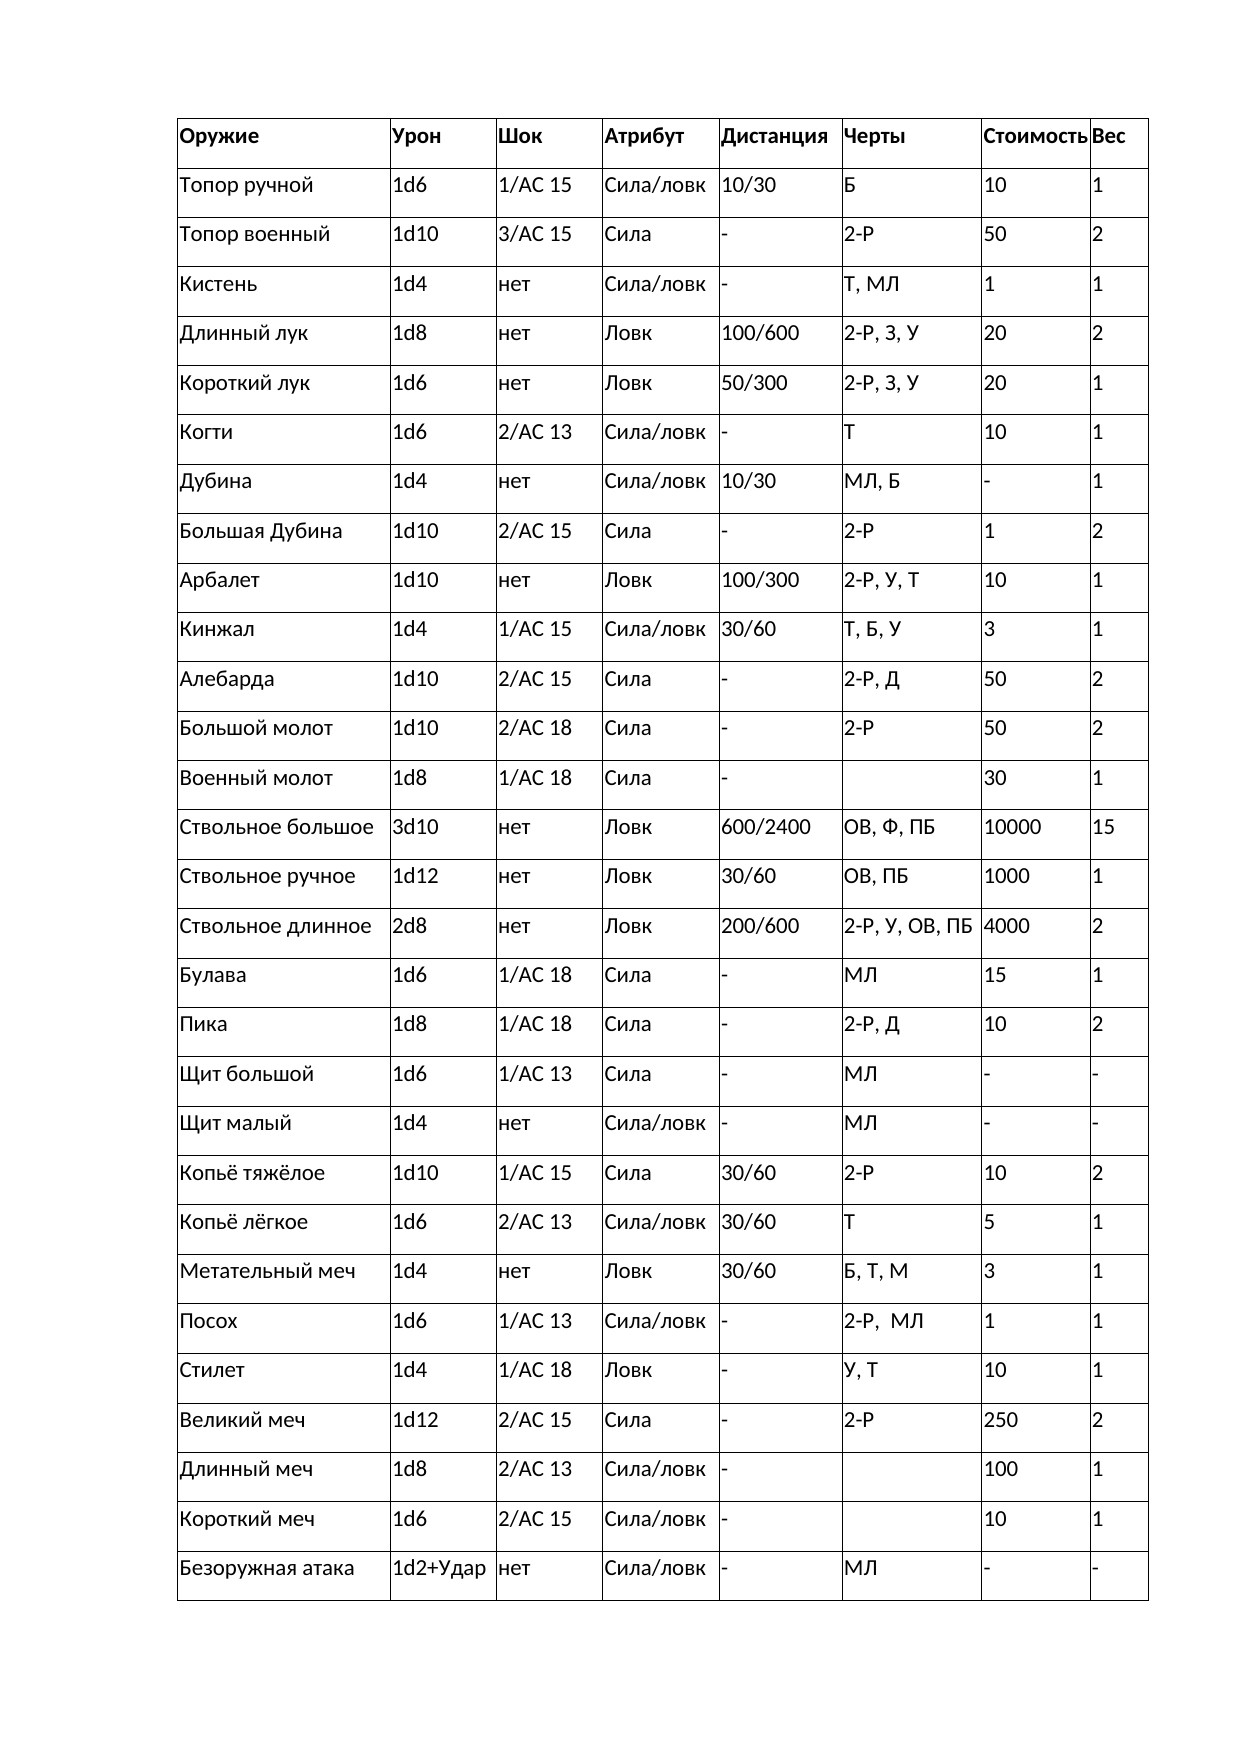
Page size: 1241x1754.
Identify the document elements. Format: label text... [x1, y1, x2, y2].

table_cell Сила [603, 514, 719, 562]
table_cell 1 [1091, 761, 1148, 809]
table_cell 200/600 [720, 909, 842, 957]
table_cell 1 [1091, 1354, 1148, 1402]
table_cell нет [497, 860, 602, 908]
table_cell Метательный меч [178, 1255, 390, 1303]
table_cell 10000 [982, 810, 1090, 859]
table_cell Сила/ловк [603, 169, 719, 217]
table_cell - [720, 1107, 842, 1155]
table_cell 1d6 [391, 366, 496, 414]
table_cell 2/АС 13 [497, 1453, 602, 1501]
table_cell 20 [982, 317, 1090, 365]
table_cell Сила/ловк [603, 1304, 719, 1353]
table_cell МЛ, Б [843, 465, 981, 513]
table_cell ОВ, Ф, ПБ [843, 810, 981, 859]
table_cell 2d8 [391, 909, 496, 957]
table_cell 250 [982, 1404, 1090, 1452]
table_cell У, T [843, 1354, 981, 1402]
table_cell 2 [1091, 712, 1148, 760]
table_cell 1/АС 15 [497, 169, 602, 217]
table_header Стоимость [982, 119, 1090, 167]
table_cell 2-Р, У, Т [843, 564, 981, 612]
table_cell Большой молот [178, 712, 390, 760]
table_cell 1d10 [391, 218, 496, 266]
table_cell 2/АС 15 [497, 662, 602, 711]
table_cell Булава [178, 959, 390, 1007]
table_cell 1d6 [391, 959, 496, 1007]
table_cell 2-Р [843, 1404, 981, 1452]
table_cell 2 [1091, 218, 1148, 266]
table_cell Военный молот [178, 761, 390, 809]
table_cell 1d8 [391, 761, 496, 809]
table_cell 2-Р [843, 514, 981, 562]
table_cell Сила/ловк [603, 1502, 719, 1551]
table_header Атрибут [603, 119, 719, 167]
table_cell Щит малый [178, 1107, 390, 1155]
table_cell 1/АС 13 [497, 1057, 602, 1106]
table_cell 1d6 [391, 1502, 496, 1551]
table_cell 1 [1091, 415, 1148, 464]
table_cell 100 [982, 1453, 1090, 1501]
table_cell Дубина [178, 465, 390, 513]
table_cell нет [497, 317, 602, 365]
table_cell нет [497, 564, 602, 612]
table_cell 30 [982, 761, 1090, 809]
table_cell 1 [1091, 267, 1148, 316]
table_cell 2-Р, Д [843, 1008, 981, 1056]
table_cell Ловк [603, 564, 719, 612]
table_cell МЛ [843, 959, 981, 1007]
table_cell Короткий лук [178, 366, 390, 414]
table_cell 15 [982, 959, 1090, 1007]
table_cell нет [497, 1552, 602, 1600]
table_cell Алебарда [178, 662, 390, 711]
table_cell 2 [1091, 1008, 1148, 1056]
table_cell 1d6 [391, 415, 496, 464]
table_cell 2-Р, МЛ [843, 1304, 981, 1353]
table_cell Сила [603, 761, 719, 809]
table_cell нет [497, 1255, 602, 1303]
table_cell Сила [603, 959, 719, 1007]
table_header Вес [1091, 119, 1148, 167]
table_cell - [720, 1552, 842, 1600]
table_cell 1d4 [391, 267, 496, 316]
table_cell Топор ручной [178, 169, 390, 217]
table_cell Ствольное большое [178, 810, 390, 859]
table_cell Большая Дубина [178, 514, 390, 562]
table_cell 1 [1091, 169, 1148, 217]
table_cell - [1091, 1107, 1148, 1155]
table_cell 1d12 [391, 1404, 496, 1452]
table_cell 1d10 [391, 1156, 496, 1204]
table_cell Сила/ловк [603, 267, 719, 316]
table_cell 50/300 [720, 366, 842, 414]
table_cell [843, 761, 981, 809]
table_cell Безоружная атака [178, 1552, 390, 1600]
table_cell Длинный меч [178, 1453, 390, 1501]
table_cell Ловк [603, 317, 719, 365]
table_cell 1d6 [391, 169, 496, 217]
table_cell Длинный лук [178, 317, 390, 365]
table_cell Сила [603, 218, 719, 266]
table_cell 2/АС 13 [497, 415, 602, 464]
table_cell Сила/ловк [603, 1552, 719, 1600]
table_cell Когти [178, 415, 390, 464]
table_cell 2-Р, Д [843, 662, 981, 711]
table_cell 1 [1091, 1502, 1148, 1551]
table_cell Т [843, 415, 981, 464]
table_cell - [720, 218, 842, 266]
table_cell 1 [1091, 366, 1148, 414]
table_cell 1 [1091, 860, 1148, 908]
table_cell - [720, 1354, 842, 1402]
table_cell Сила [603, 1057, 719, 1106]
table_cell 100/300 [720, 564, 842, 612]
table_cell 2 [1091, 317, 1148, 365]
table_cell 10/30 [720, 169, 842, 217]
table_cell 2/АС 15 [497, 514, 602, 562]
table_cell 3 [982, 613, 1090, 661]
table_cell 1/АС 18 [497, 1008, 602, 1056]
table_cell Сила [603, 1008, 719, 1056]
table_cell Кинжал [178, 613, 390, 661]
table_cell - [720, 1057, 842, 1106]
table_cell 2-Р [843, 712, 981, 760]
table_cell Б, Т, М [843, 1255, 981, 1303]
table_cell - [982, 1552, 1090, 1600]
table_cell Т, Б, У [843, 613, 981, 661]
table_cell Ловк [603, 860, 719, 908]
table_cell 1 [1091, 1255, 1148, 1303]
table_cell 1d4 [391, 613, 496, 661]
table_cell 2/АС 15 [497, 1502, 602, 1551]
table_header Урон [391, 119, 496, 167]
table_cell Сила [603, 1404, 719, 1452]
table_cell 1d10 [391, 514, 496, 562]
table_cell 30/60 [720, 860, 842, 908]
table_cell 10 [982, 564, 1090, 612]
table_cell - [720, 761, 842, 809]
table_cell Сила/ловк [603, 613, 719, 661]
table_cell Сила/ловк [603, 1205, 719, 1254]
table_cell - [720, 1453, 842, 1501]
table_cell 1000 [982, 860, 1090, 908]
table_cell 2-Р, У, ОВ, ПБ [843, 909, 981, 957]
table_cell 50 [982, 662, 1090, 711]
table_cell Сила/ловк [603, 415, 719, 464]
table_cell МЛ [843, 1552, 981, 1600]
table_cell 10 [982, 169, 1090, 217]
table_header Дистанция [720, 119, 842, 167]
table_cell 2-Р, З, У [843, 366, 981, 414]
table_cell Посох [178, 1304, 390, 1353]
table_cell Ловк [603, 1354, 719, 1402]
table_cell 30/60 [720, 613, 842, 661]
table_cell МЛ [843, 1057, 981, 1106]
table_cell - [982, 1057, 1090, 1106]
table_cell Б [843, 169, 981, 217]
table_cell Ловк [603, 366, 719, 414]
table_cell Великий меч [178, 1404, 390, 1452]
table_cell Копьё лёгкое [178, 1205, 390, 1254]
table_cell Щит большой [178, 1057, 390, 1106]
table_cell Ловк [603, 810, 719, 859]
table_cell 10 [982, 1354, 1090, 1402]
table_cell нет [497, 465, 602, 513]
table_cell 3 [982, 1255, 1090, 1303]
table_cell 1d4 [391, 465, 496, 513]
table_cell 1/АС 18 [497, 761, 602, 809]
table_cell 1/АС 18 [497, 959, 602, 1007]
table_cell - [720, 959, 842, 1007]
table_cell - [720, 1502, 842, 1551]
table_cell - [720, 1008, 842, 1056]
table_cell [843, 1453, 981, 1501]
table_cell 2 [1091, 1156, 1148, 1204]
table_cell Ствольное ручное [178, 860, 390, 908]
table_cell 30/60 [720, 1205, 842, 1254]
table_cell 2-Р [843, 218, 981, 266]
table_cell Стилет [178, 1354, 390, 1402]
table_cell ОВ, ПБ [843, 860, 981, 908]
table_cell - [720, 1304, 842, 1353]
table_cell Т, МЛ [843, 267, 981, 316]
table_cell 1d4 [391, 1354, 496, 1402]
table_header Оружие [178, 119, 390, 167]
table_cell Кистень [178, 267, 390, 316]
table_cell 1d6 [391, 1304, 496, 1353]
table_cell 1 [1091, 1205, 1148, 1254]
table_cell 1d10 [391, 662, 496, 711]
table_cell 1d4 [391, 1255, 496, 1303]
table_cell 1 [1091, 959, 1148, 1007]
table_cell - [982, 1107, 1090, 1155]
table_cell 10 [982, 1008, 1090, 1056]
table_cell нет [497, 1107, 602, 1155]
table_cell 1 [1091, 564, 1148, 612]
table_cell 1 [1091, 1304, 1148, 1353]
table_cell 2 [1091, 1404, 1148, 1452]
table_cell 3d10 [391, 810, 496, 859]
table_header Черты [843, 119, 981, 167]
table_header Шок [497, 119, 602, 167]
table_cell Копьё тяжёлое [178, 1156, 390, 1204]
table_cell 50 [982, 218, 1090, 266]
table_cell Сила/ловк [603, 1453, 719, 1501]
table_cell - [982, 465, 1090, 513]
table_cell нет [497, 267, 602, 316]
table_cell 2-Р [843, 1156, 981, 1204]
table_cell 20 [982, 366, 1090, 414]
table_cell нет [497, 909, 602, 957]
table_cell 1 [1091, 465, 1148, 513]
table_cell 1 [982, 514, 1090, 562]
table_cell 2-Р, З, У [843, 317, 981, 365]
table_cell нет [497, 366, 602, 414]
table_cell 1d4 [391, 1107, 496, 1155]
table_cell МЛ [843, 1107, 981, 1155]
table_cell Топор военный [178, 218, 390, 266]
table_cell 1 [1091, 613, 1148, 661]
table_cell 30/60 [720, 1156, 842, 1204]
table_cell - [720, 662, 842, 711]
table_cell 1d8 [391, 317, 496, 365]
table_cell 100/600 [720, 317, 842, 365]
table_cell - [720, 415, 842, 464]
table_cell 2 [1091, 514, 1148, 562]
table_cell Пика [178, 1008, 390, 1056]
table_cell Короткий меч [178, 1502, 390, 1551]
table_cell Сила/ловк [603, 1107, 719, 1155]
table_cell Ствольное длинное [178, 909, 390, 957]
table_cell 1d8 [391, 1008, 496, 1056]
table_cell 1d12 [391, 860, 496, 908]
table_cell 10/30 [720, 465, 842, 513]
table_cell 2/АС 15 [497, 1404, 602, 1452]
table_cell 600/2400 [720, 810, 842, 859]
table_cell 2 [1091, 662, 1148, 711]
table_cell - [1091, 1552, 1148, 1600]
table_cell 10 [982, 1156, 1090, 1204]
table_cell 1 [1091, 1453, 1148, 1501]
table_cell - [720, 267, 842, 316]
table_cell 1/АС 15 [497, 1156, 602, 1204]
table_cell Сила [603, 712, 719, 760]
table_cell - [720, 514, 842, 562]
table_cell 2 [1091, 909, 1148, 957]
table_cell 1d6 [391, 1205, 496, 1254]
table_cell 5 [982, 1205, 1090, 1254]
table_cell 1 [982, 1304, 1090, 1353]
table_cell Сила/ловк [603, 465, 719, 513]
table_cell 30/60 [720, 1255, 842, 1303]
table_cell Т [843, 1205, 981, 1254]
table_cell 1/АС 13 [497, 1304, 602, 1353]
table_cell 1d10 [391, 564, 496, 612]
table_cell 3/АС 15 [497, 218, 602, 266]
table_cell - [1091, 1057, 1148, 1106]
table_cell Ловк [603, 1255, 719, 1303]
table_cell 1d6 [391, 1057, 496, 1106]
table_cell 1d2+Удар [391, 1552, 496, 1600]
table_cell 50 [982, 712, 1090, 760]
table_cell 1d10 [391, 712, 496, 760]
table_cell Ловк [603, 909, 719, 957]
table_cell - [720, 1404, 842, 1452]
table_cell - [720, 712, 842, 760]
table_cell 15 [1091, 810, 1148, 859]
table_cell 2/АС 13 [497, 1205, 602, 1254]
table_cell 10 [982, 415, 1090, 464]
table_cell 10 [982, 1502, 1090, 1551]
table_cell 1/АС 18 [497, 1354, 602, 1402]
table_cell Сила [603, 1156, 719, 1204]
table_cell Арбалет [178, 564, 390, 612]
table_cell 2/АС 18 [497, 712, 602, 760]
table_cell 4000 [982, 909, 1090, 957]
table_cell Сила [603, 662, 719, 711]
table_cell 1 [982, 267, 1090, 316]
table_cell 1/АС 15 [497, 613, 602, 661]
table_cell нет [497, 810, 602, 859]
table_cell [843, 1502, 981, 1551]
table_cell 1d8 [391, 1453, 496, 1501]
